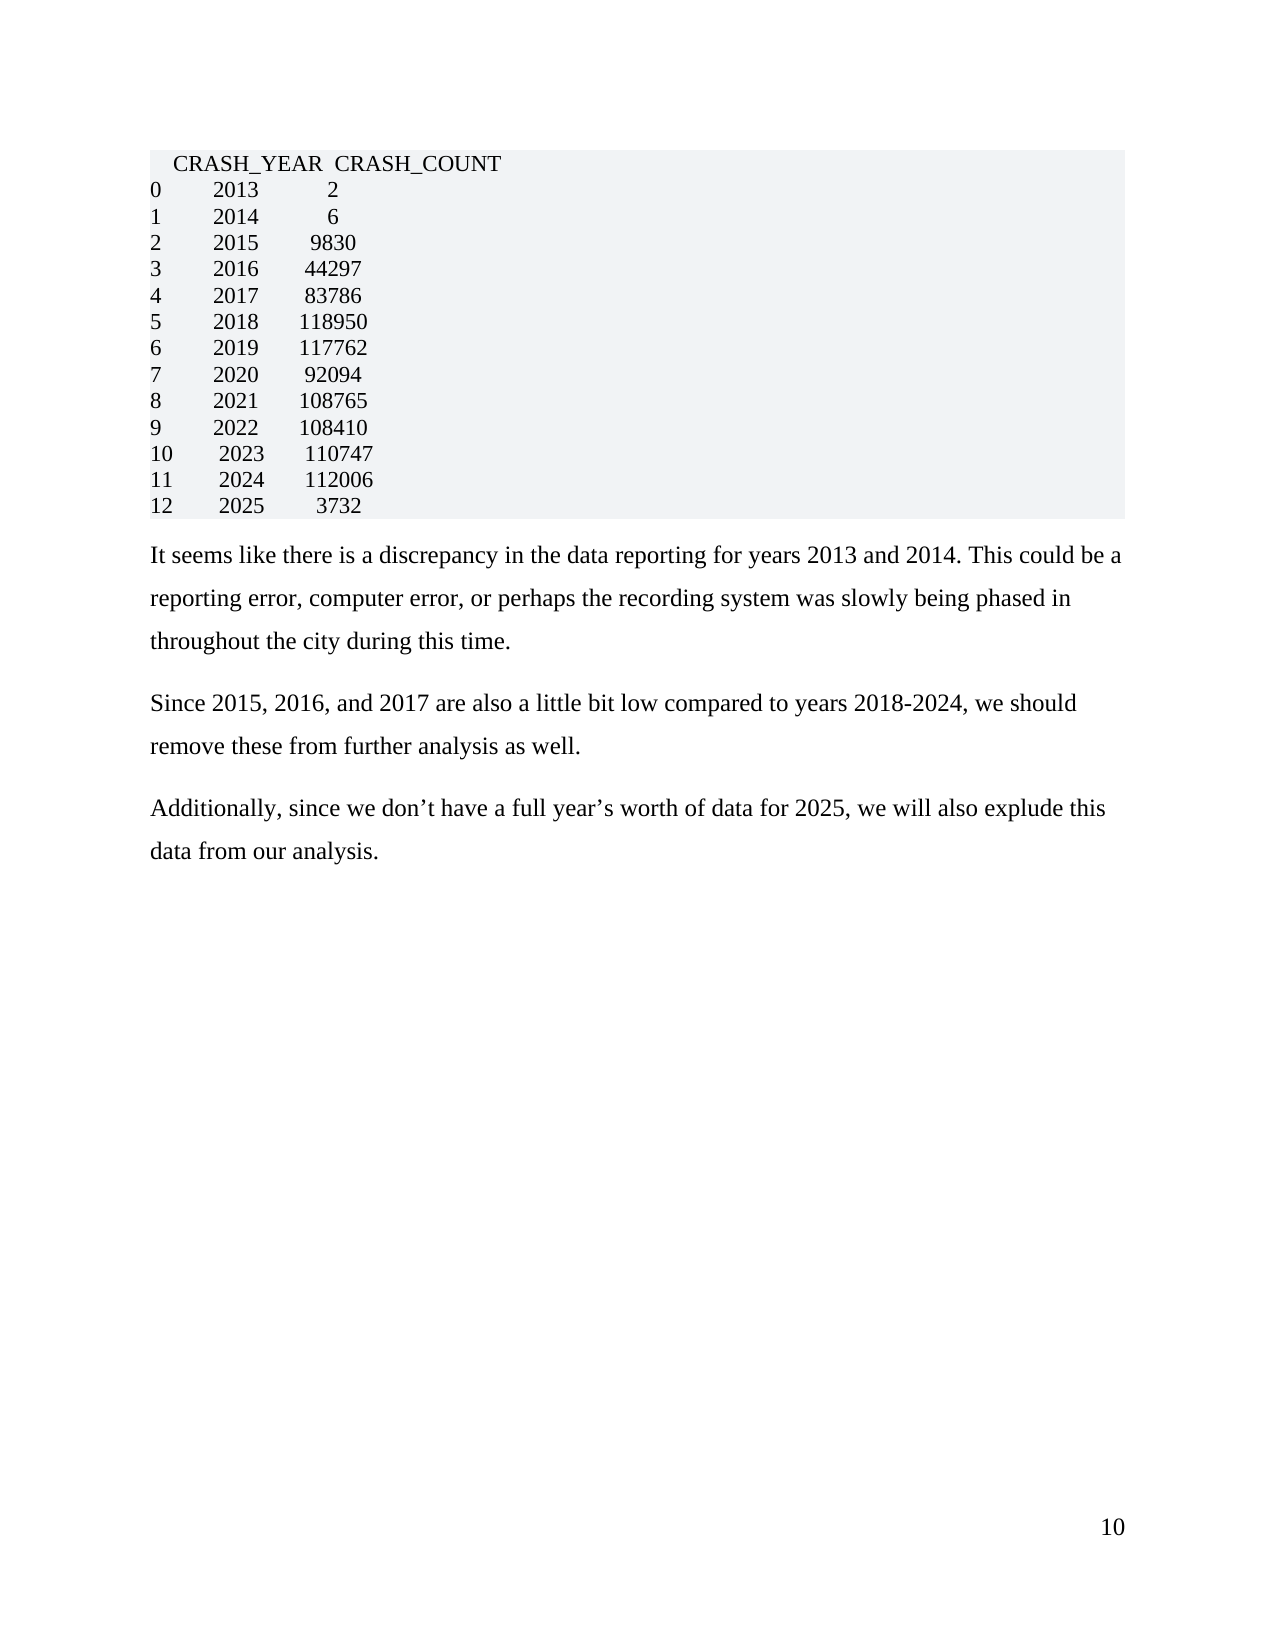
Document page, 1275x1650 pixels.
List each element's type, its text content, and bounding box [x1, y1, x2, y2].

text Since 2015, 2016, and 2017 are also a little bit low compared to years 2018-2024, we should remove these from further analysis as well. [150, 688, 1125, 760]
text Additionally, since we don’t have a full year’s worth of data for 2025, we will also explude this data from our analysis. [150, 793, 1125, 865]
text CRASH_YEAR CRASH_COUNT 0 2013 2 1 2014 6 2 2015 9830 3 2016 44297 4 2017 83786 5 2018 118950 6 2019 117762 7 2020 92094 8 2021 108765 9 2022 108410 10 2023 110747 11 2024 112006 12 2025 3732 [150, 150, 1125, 519]
text It seems like there is a discrepancy in the data reporting for years 2013 and 2014. This could be a reporting error, computer error, or perhaps the recording system was slowly being phased in throughout the city during this time. [150, 540, 1125, 655]
